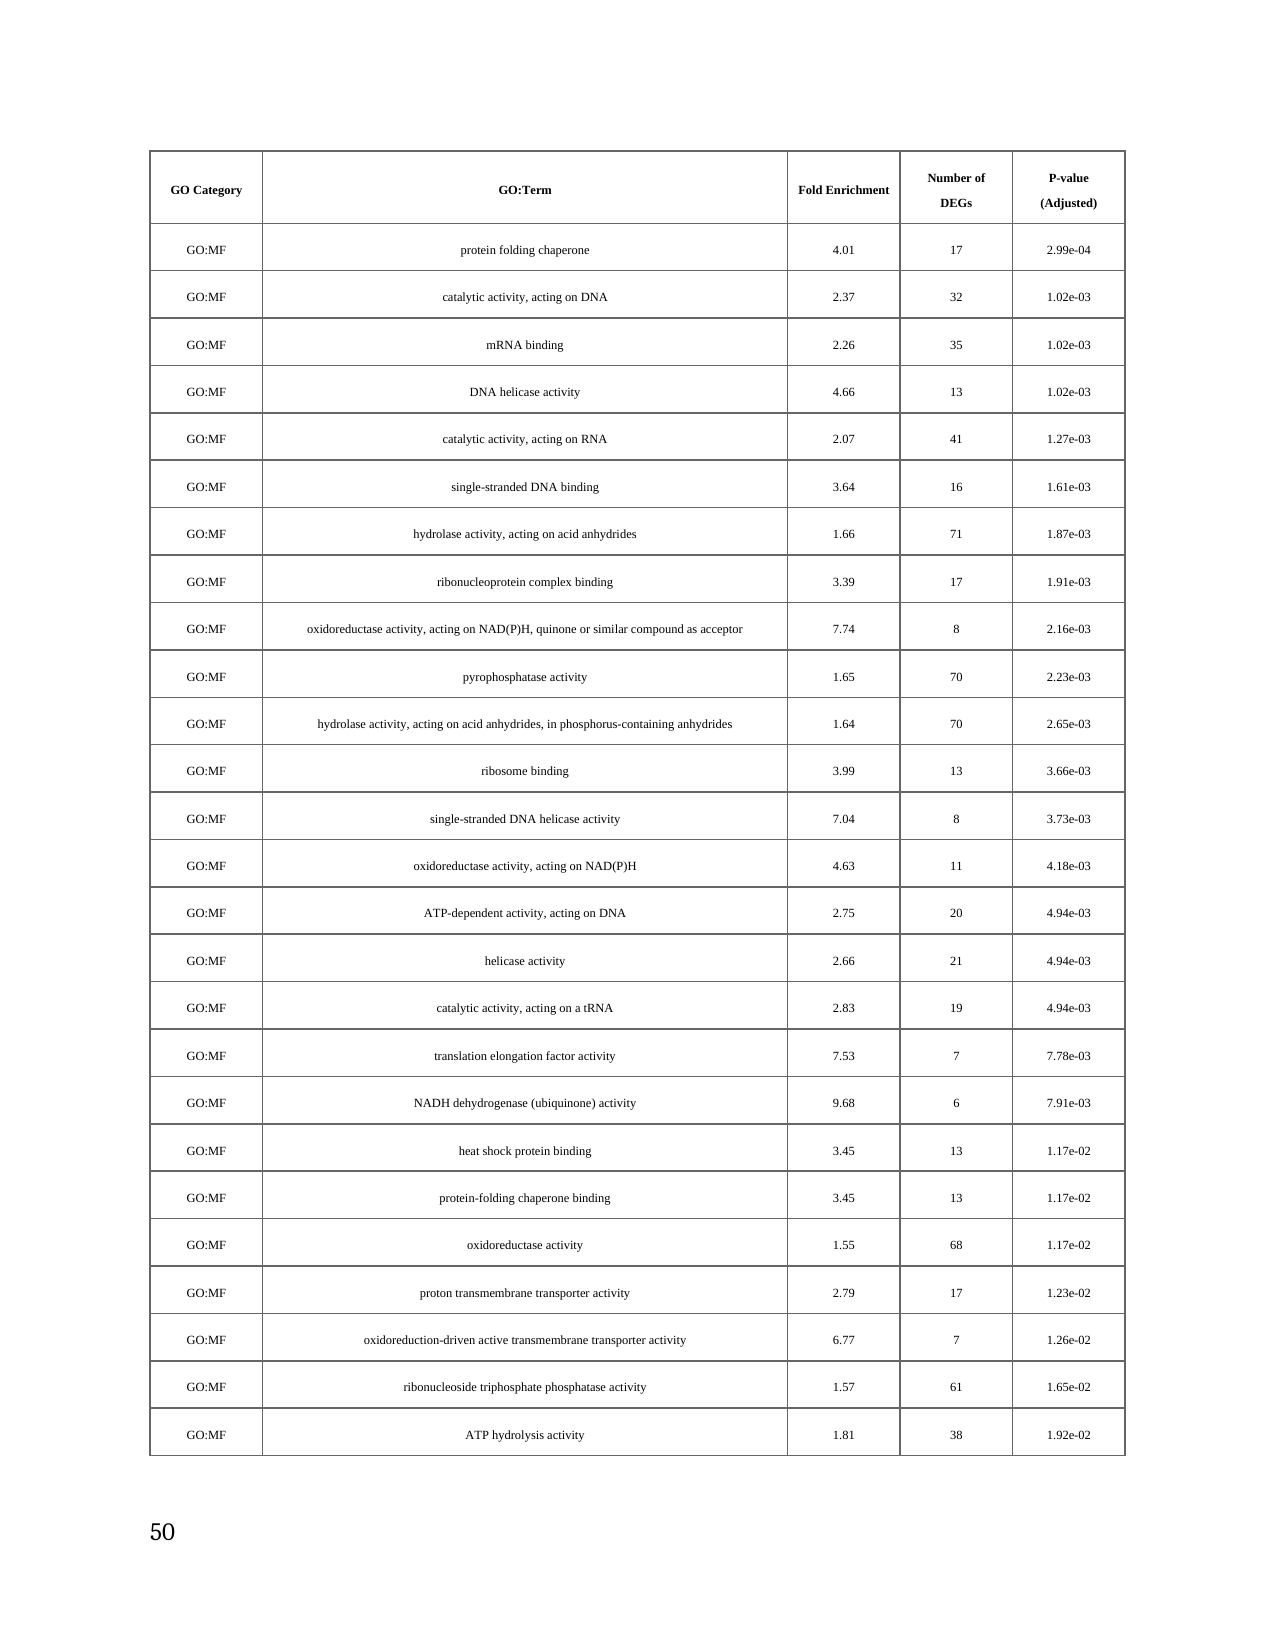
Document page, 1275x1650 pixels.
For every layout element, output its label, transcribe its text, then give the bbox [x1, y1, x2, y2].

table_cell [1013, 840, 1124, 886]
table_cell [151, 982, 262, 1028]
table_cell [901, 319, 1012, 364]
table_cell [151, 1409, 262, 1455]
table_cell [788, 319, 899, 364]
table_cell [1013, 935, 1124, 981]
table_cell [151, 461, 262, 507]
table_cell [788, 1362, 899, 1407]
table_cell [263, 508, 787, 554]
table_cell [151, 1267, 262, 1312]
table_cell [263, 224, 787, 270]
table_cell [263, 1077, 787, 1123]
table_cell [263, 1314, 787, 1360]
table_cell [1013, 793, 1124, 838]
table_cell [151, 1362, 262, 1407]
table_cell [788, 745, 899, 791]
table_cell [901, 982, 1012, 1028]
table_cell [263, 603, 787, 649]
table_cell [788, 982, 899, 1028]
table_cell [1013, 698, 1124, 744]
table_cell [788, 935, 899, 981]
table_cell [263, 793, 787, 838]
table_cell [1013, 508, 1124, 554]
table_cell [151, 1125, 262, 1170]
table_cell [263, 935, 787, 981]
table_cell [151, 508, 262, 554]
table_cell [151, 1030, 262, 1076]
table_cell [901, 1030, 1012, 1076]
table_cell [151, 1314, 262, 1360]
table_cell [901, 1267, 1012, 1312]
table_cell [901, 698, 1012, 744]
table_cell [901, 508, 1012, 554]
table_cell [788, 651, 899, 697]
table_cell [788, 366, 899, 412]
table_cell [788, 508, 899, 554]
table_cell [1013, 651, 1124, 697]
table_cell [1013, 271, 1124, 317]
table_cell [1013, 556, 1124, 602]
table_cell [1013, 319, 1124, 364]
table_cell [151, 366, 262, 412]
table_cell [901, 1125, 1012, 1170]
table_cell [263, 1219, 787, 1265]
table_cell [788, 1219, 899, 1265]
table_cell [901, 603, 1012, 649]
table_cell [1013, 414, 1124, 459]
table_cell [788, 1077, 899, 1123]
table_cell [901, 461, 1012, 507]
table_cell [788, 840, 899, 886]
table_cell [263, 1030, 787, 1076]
table_header GO Category [151, 152, 262, 222]
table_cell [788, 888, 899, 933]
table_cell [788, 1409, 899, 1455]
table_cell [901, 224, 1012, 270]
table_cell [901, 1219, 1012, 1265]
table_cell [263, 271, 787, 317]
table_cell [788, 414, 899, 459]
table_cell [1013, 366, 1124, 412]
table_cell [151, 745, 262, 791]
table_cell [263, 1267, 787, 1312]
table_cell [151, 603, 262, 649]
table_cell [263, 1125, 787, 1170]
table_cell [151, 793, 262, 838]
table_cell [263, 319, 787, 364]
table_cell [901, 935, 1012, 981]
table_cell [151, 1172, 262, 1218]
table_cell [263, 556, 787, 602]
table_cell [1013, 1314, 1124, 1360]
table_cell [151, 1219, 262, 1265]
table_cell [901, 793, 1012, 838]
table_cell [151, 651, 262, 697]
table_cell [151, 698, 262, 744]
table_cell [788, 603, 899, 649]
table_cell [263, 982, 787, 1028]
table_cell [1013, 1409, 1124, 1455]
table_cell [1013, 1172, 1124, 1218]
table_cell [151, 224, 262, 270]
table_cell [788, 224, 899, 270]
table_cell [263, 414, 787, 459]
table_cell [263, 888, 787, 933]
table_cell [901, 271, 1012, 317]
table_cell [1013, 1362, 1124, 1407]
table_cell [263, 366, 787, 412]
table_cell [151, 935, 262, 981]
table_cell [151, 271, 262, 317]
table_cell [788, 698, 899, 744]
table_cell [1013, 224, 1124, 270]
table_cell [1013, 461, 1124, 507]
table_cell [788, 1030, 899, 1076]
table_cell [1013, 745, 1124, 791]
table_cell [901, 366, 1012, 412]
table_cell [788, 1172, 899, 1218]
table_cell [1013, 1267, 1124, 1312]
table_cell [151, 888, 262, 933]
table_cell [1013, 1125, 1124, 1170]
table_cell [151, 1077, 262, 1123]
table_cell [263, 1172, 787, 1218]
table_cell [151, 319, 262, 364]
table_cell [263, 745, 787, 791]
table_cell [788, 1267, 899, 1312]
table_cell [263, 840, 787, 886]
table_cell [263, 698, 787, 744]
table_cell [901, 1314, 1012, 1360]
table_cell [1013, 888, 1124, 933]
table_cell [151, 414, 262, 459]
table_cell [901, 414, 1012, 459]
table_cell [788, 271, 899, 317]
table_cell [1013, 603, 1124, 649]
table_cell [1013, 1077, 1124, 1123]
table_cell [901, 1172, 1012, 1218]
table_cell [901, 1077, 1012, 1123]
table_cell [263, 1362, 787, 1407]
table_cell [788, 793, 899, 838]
table_header P-value (Adjusted) [1013, 152, 1124, 222]
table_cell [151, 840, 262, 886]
table_header Number of DEGs [901, 152, 1012, 222]
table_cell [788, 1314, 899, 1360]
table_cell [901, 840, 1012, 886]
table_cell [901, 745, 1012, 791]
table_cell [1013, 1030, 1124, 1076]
table_header Fold Enrichment [788, 152, 899, 222]
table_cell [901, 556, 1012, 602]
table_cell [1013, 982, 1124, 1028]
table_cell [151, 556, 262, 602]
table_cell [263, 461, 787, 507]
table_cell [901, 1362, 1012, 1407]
table_header GO:Term [263, 152, 787, 222]
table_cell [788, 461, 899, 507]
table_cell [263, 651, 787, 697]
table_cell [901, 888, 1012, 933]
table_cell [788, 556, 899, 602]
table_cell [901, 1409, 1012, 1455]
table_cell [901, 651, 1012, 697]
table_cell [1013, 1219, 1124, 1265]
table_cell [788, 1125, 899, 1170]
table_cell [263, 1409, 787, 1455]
